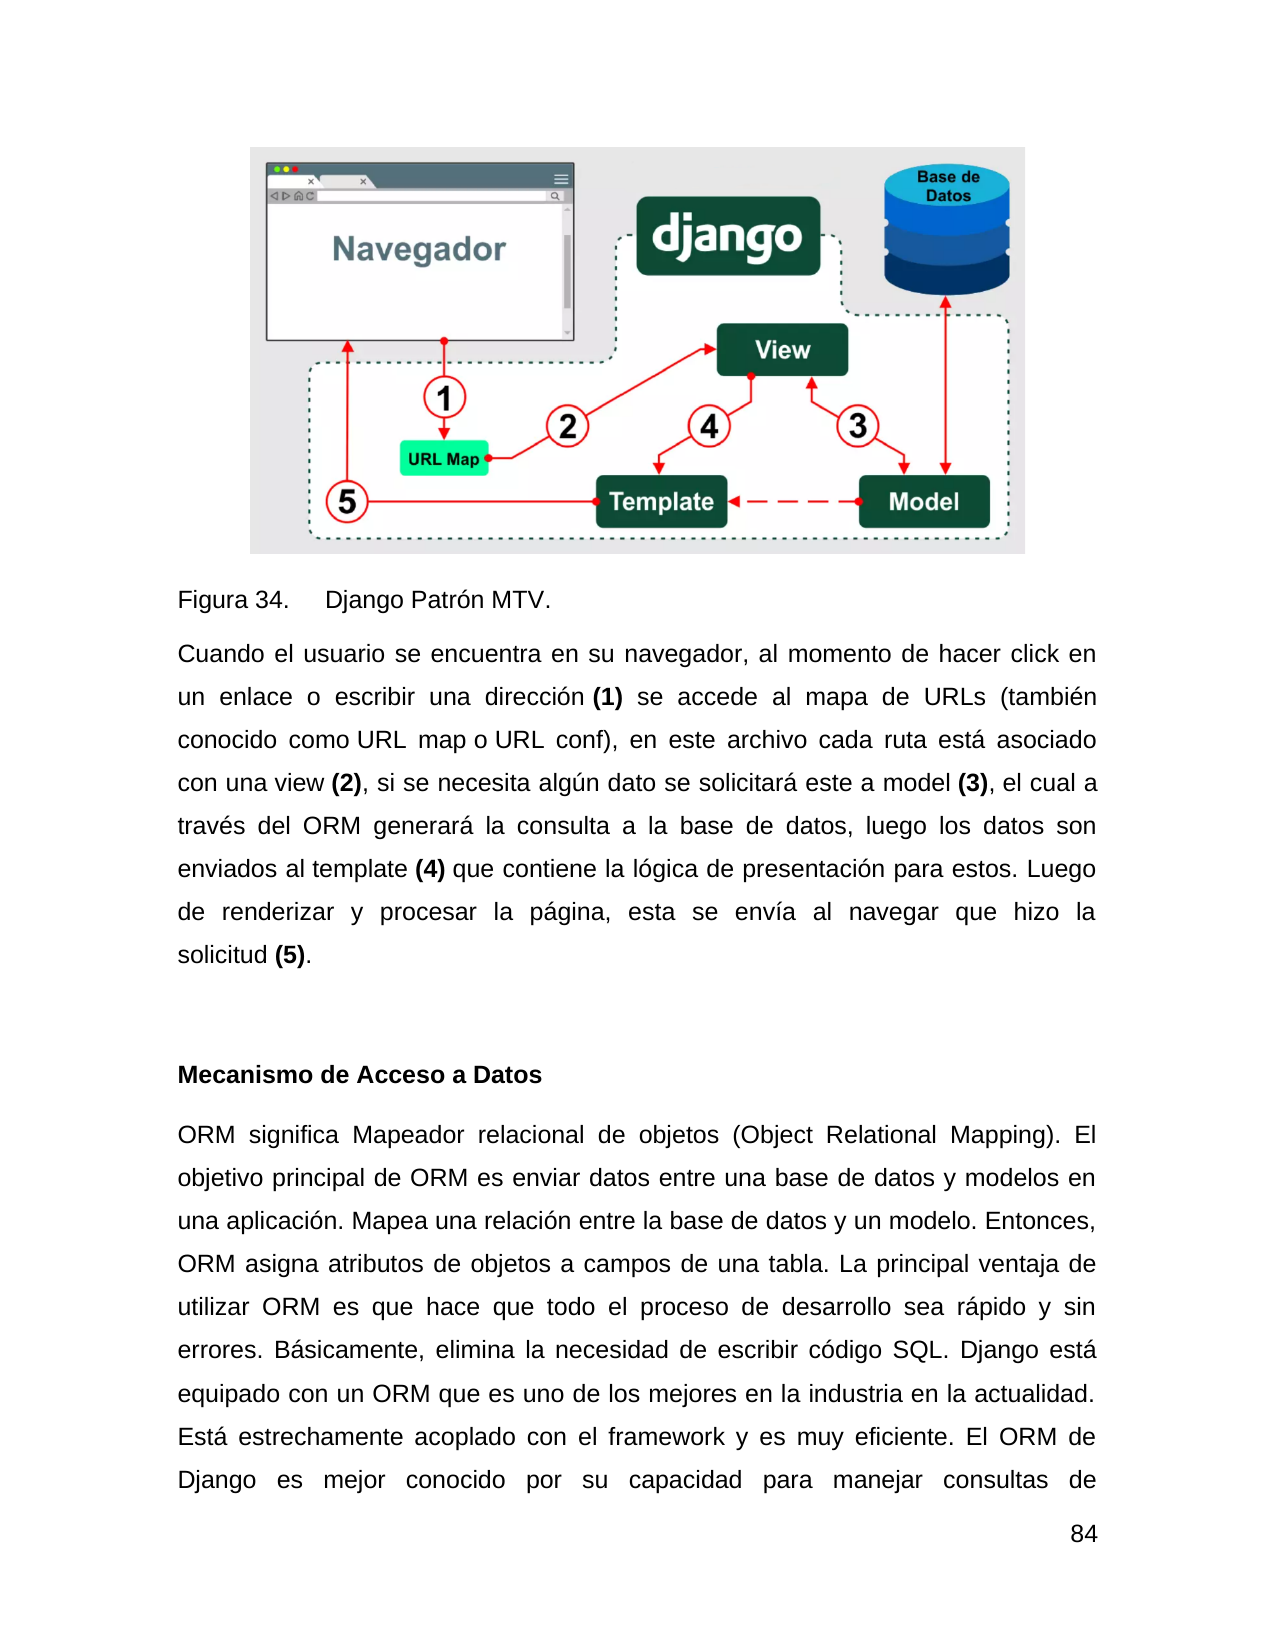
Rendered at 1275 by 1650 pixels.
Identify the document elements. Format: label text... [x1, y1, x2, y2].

text Cuando el usuario se encuentra en su navegador, al momento de hacer click en un enlace o escribir una dirección (1) se accede al mapa de URLs (también conocido como URL map o URL conf), en este archivo cada ruta está asociado con una view (2), si se necesita algún dato se solicitará este a model (3), el cual a través del ORM generará la consulta a la base de datos, luego los datos son enviados al template (4) que contiene la lógica de presentación para estos. Luego de renderizar y procesar la página, esta se envía al navegar que hizo la solicitud (5). [177, 639, 1098, 969]
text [177, 1120, 1098, 1494]
text Mecanismo de Acceso a Datos [177, 1060, 1098, 1089]
text Django Patrón MTV. [177, 585, 1098, 614]
picture [250, 147, 1025, 554]
